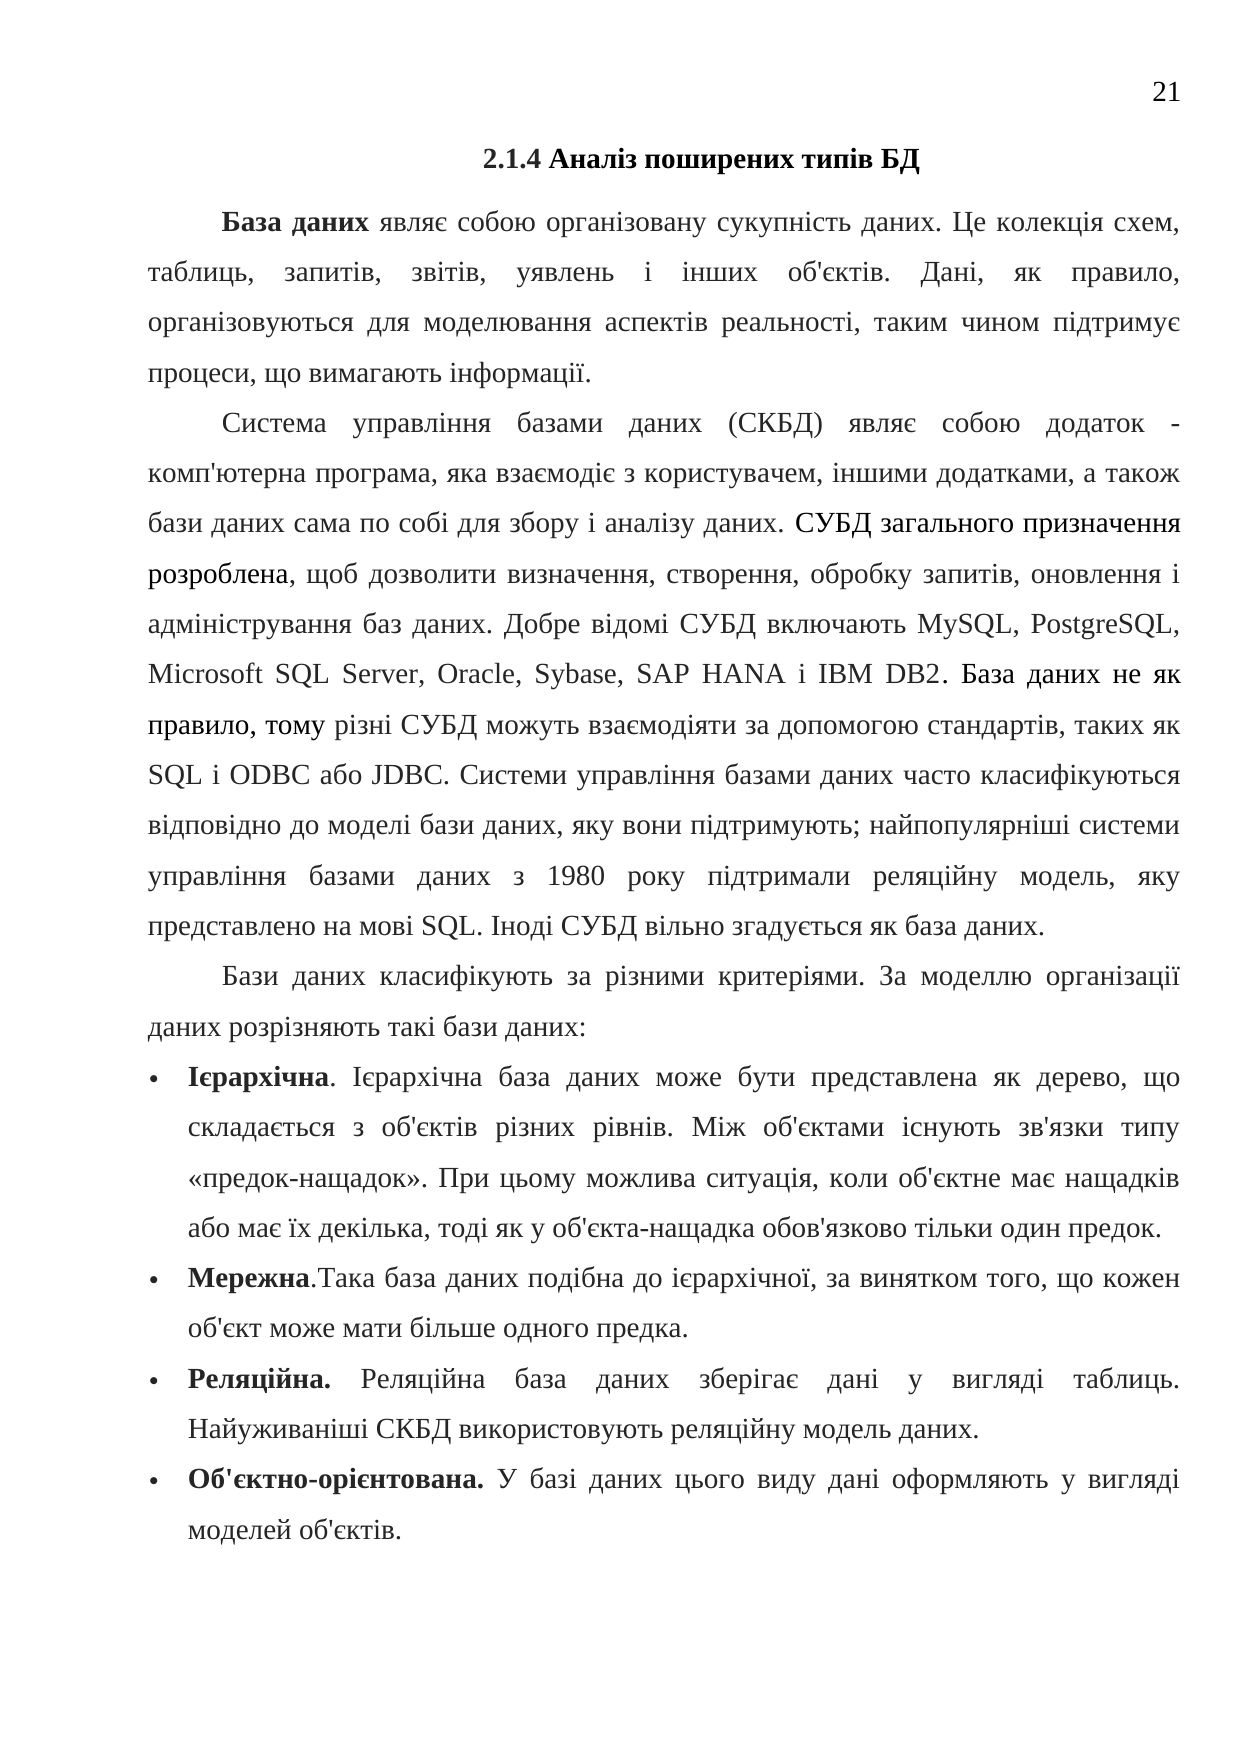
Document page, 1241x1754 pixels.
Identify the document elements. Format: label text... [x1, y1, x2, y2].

list Мережна.Така база даних подібна до ієрархічної, за винятком того, що кожен об'єкт може мати більше одного предка. [150, 1260, 1181, 1344]
list Реляційна. Реляційна база даних зберігає дані у вигляді таблиць. Найуживаніші СКБД використовують реляційну модель даних. [150, 1361, 1181, 1445]
text Бази даних класифікують за різними критеріями. За моделлю організації даних розрізняють такі бази даних: [148, 958, 1181, 1042]
list Об'єктно-орієнтована. У базі даних цього виду дані оформляють у вигляді моделей об'єктів. [150, 1462, 1181, 1545]
text База даних являє собою організовану сукупність даних. Це колекція схем, таблиць, запитів, звітів, уявлень і інших об'єктів. Дані, як правило, організовуються для моделювання аспектів реальності, таким чином підтримує процеси, що вимагають інформації. [148, 204, 1181, 388]
list Ієрархічна. Ієрархічна база даних може бути представлена як дерево, що складається з об'єктів різних рівнів. Між об'єктами існують зв'язки типу «предок-нащадок». При цьому можлива ситуація, коли об'єктне має нащадків або має їх декілька, тоді як у об'єкта-нащадка обов'язково тільки один предок. [150, 1059, 1181, 1243]
text 2.1.4 Аналіз поширених типів БД [148, 141, 1181, 174]
text Система управління базами даних (СКБД) являє собою додаток - комп'ютерна програма, яка взаємодіє з користувачем, іншими додатками, а також бази даних сама по собі для збору і аналізу даних. СУБД загального призначення розроблена, щоб дозволити визначення, створення, обробку запитів, оновлення і адміністрування баз даних. Добре відомі СУБД включають MySQL, PostgreSQL, Microsoft SQL Server, Oracle, Sybase, SAP HANA і IBM DB2. База даних не як правило, тому різні СУБД можуть взаємодіяти за допомогою стандартів, таких як SQL і ODBC або JDBC. Системи управління базами даних часто класифікуються відповідно до моделі бази даних, яку вони підтримують; найпопулярніші системи управління базами даних з 1980 року підтримали реляційну модель, яку представлено на мові SQL. Іноді СУБД вільно згадується як база даних. [148, 405, 1181, 942]
